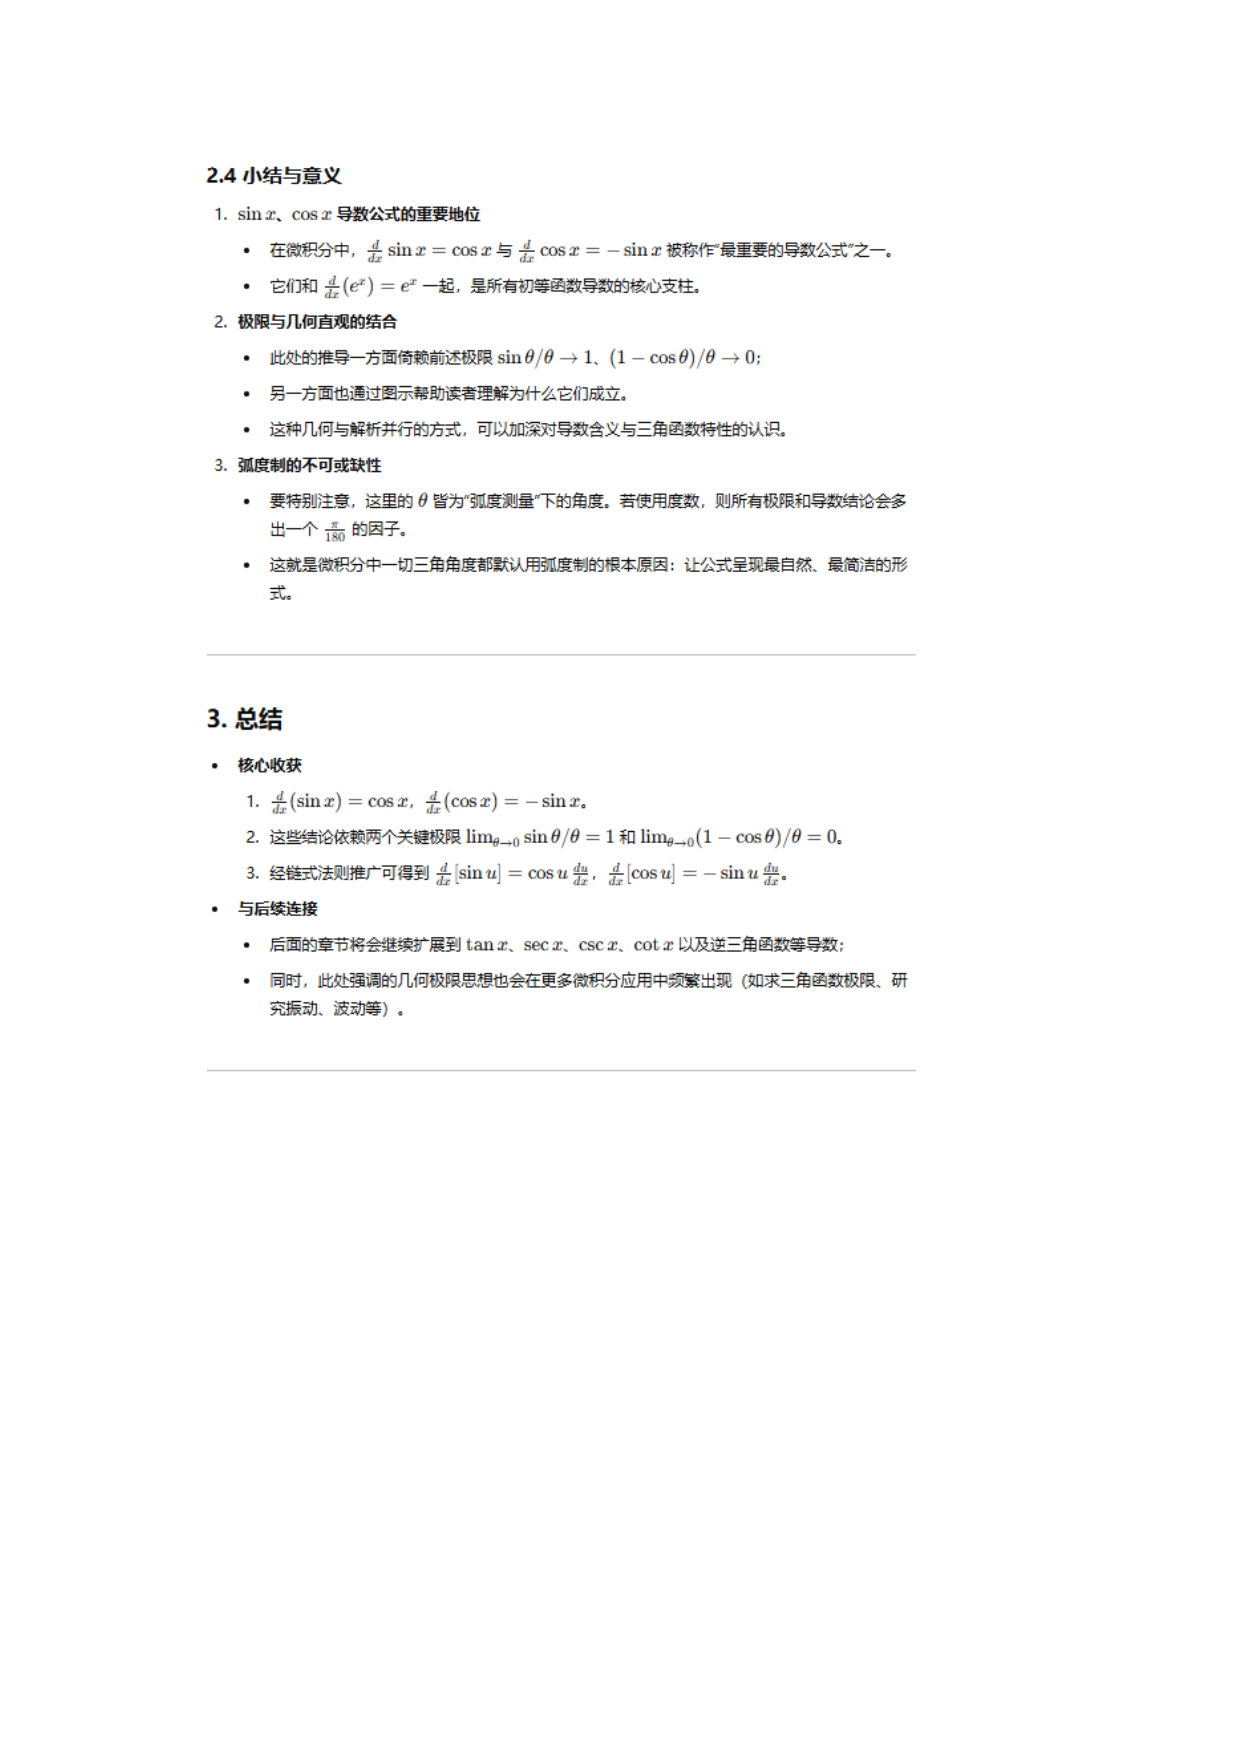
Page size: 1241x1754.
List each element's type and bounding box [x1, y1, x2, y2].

picture [187, 152, 1053, 1090]
